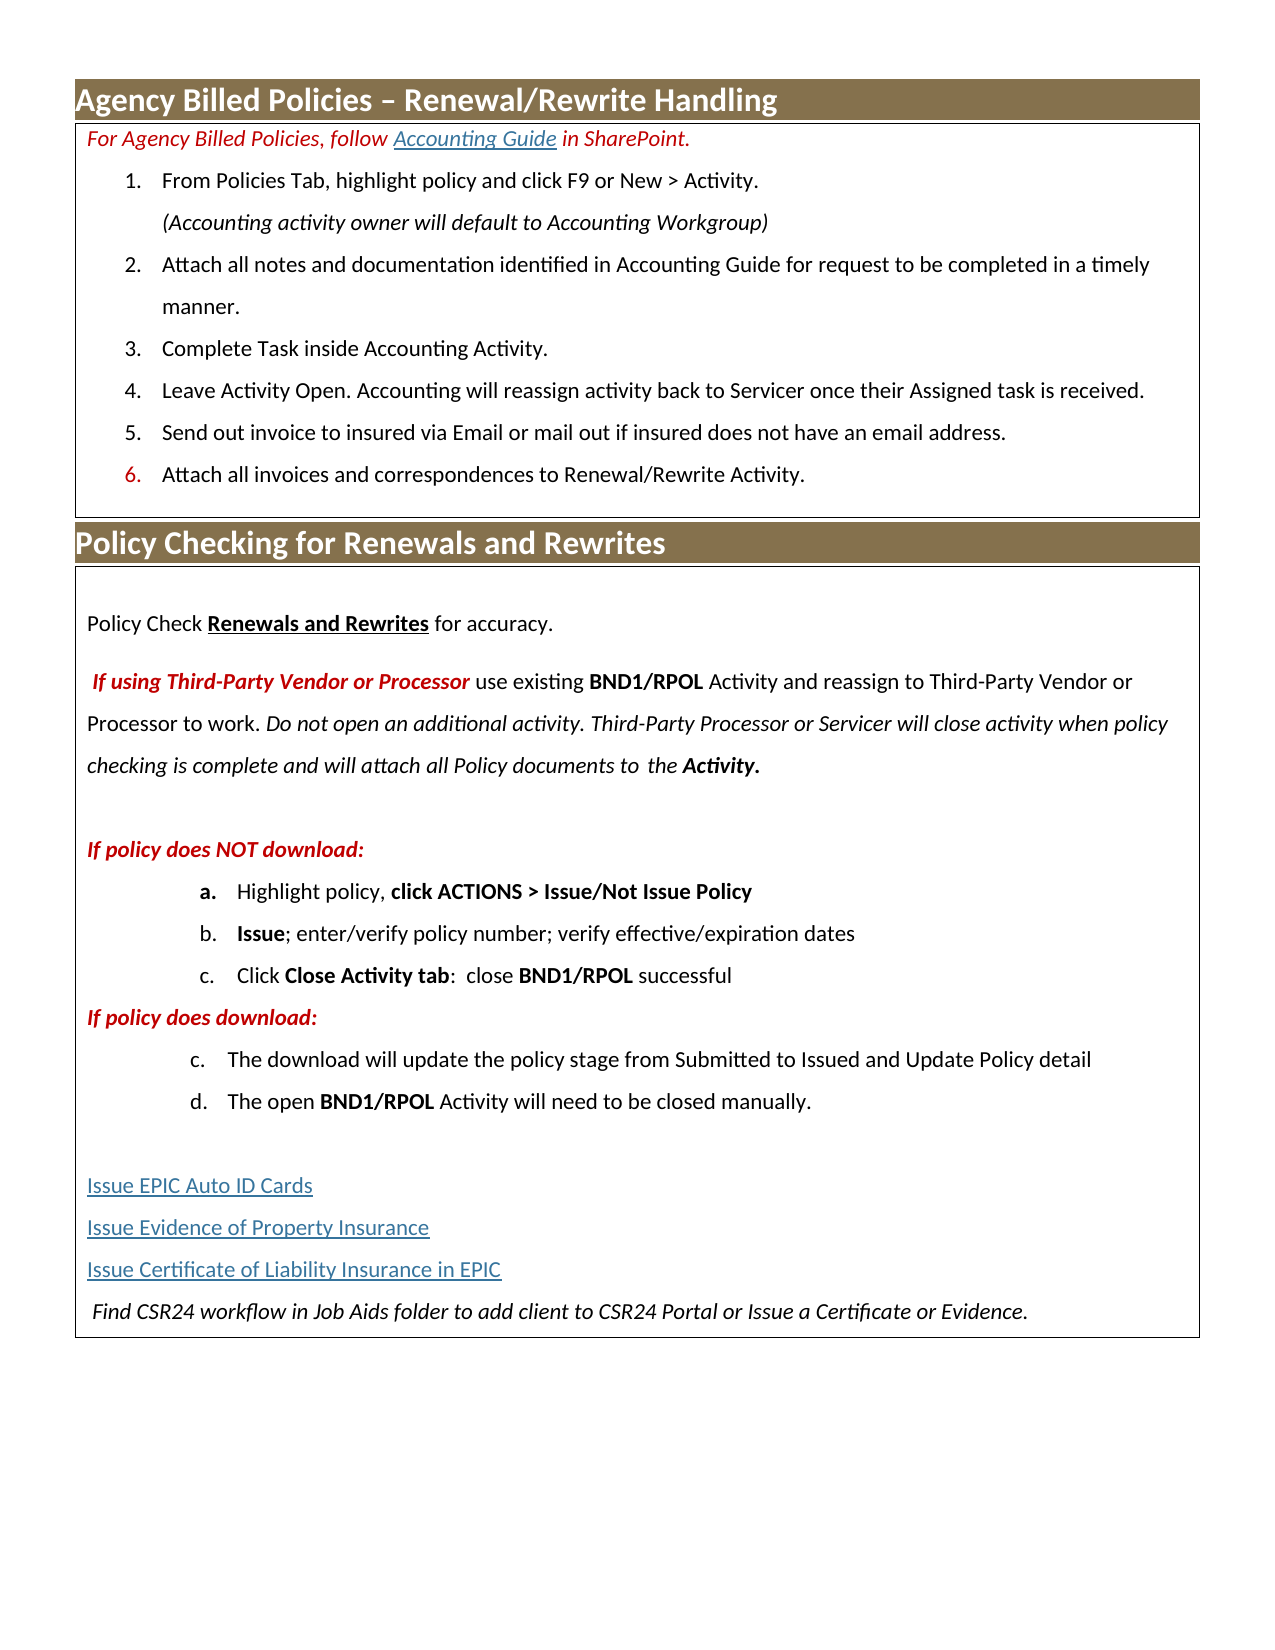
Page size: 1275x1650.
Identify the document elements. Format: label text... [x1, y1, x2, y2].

table_header Policy Check Renewals and Rewrites for accuracy. If using Third-Party Vendor or Processor use existing BND1/RPOL Activity and reassign to Third-Party Vendor or Processor to work. Do not open an additional activity. Third-Party Processor or Servicer will close activity when policy checking is complete and will attach all Policy documents to the Activity. If policy does NOT download: Highlight policy, click ACTIONS > Issue/Not Issue Policy Issue; enter/verify policy number; verify effective/expiration dates Click Close Activity tab: close BND1/RPOL successful If policy does download: The download will update the policy stage from Submitted to Issued and Update Policy detail The open BND1/RPOL Activity will need to be closed manually. Issue EPIC Auto ID Cards Issue Evidence of Property Insurance Issue Certificate of Liability Insurance in EPIC Find CSR24 workflow in Job Aids folder to add client to CSR24 Portal or Issue a Certificate or Evidence. [76, 567, 1199, 1337]
table_header For Agency Billed Policies, follow Accounting Guide in SharePoint. From Policies Tab, highlight policy and click F9 or New > Activity. (Accounting activity owner will default to Accounting Workgroup) Attach all notes and documentation identified in Accounting Guide for request to be completed in a timely manner. Complete Task inside Accounting Activity. Leave Activity Open. Accounting will reassign activity back to Servicer once their Assigned task is received. Send out invoice to insured via Email or mail out if insured does not have an email address. Attach all invoices and correspondences to Renewal/Rewrite Activity. [76, 124, 1199, 517]
subtitle Policy Checking for Renewals and Rewrites [75, 522, 1200, 563]
subtitle Agency Billed Policies – Renewal/Rewrite Handling [75, 79, 1200, 120]
